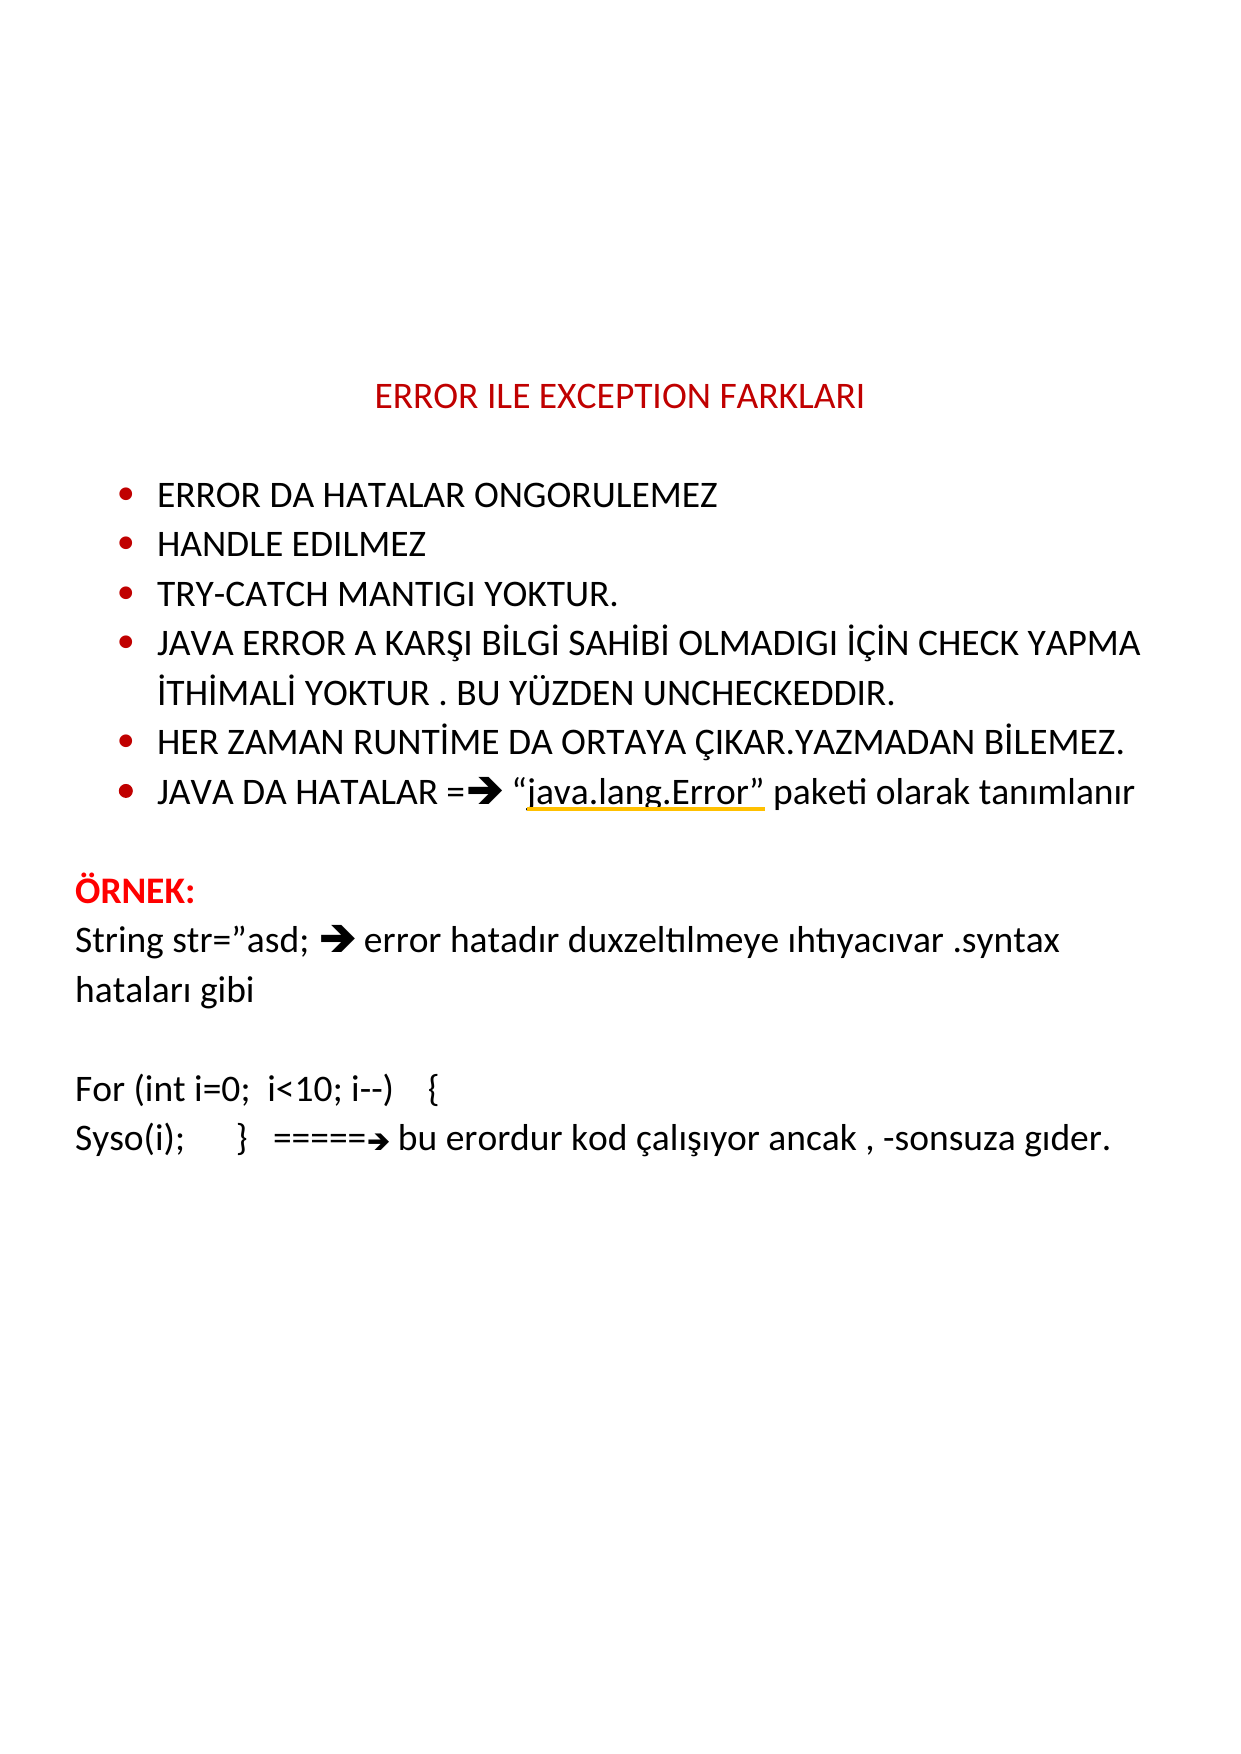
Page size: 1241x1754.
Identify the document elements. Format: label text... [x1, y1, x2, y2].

list String str=”asd; error hatadır duxzeltılmeye ıhtıyacıvar .syntax hataları gibi [75, 916, 1165, 1011]
list JAVA ERROR A KARŞI BİLGİ SAHİBİ OLMADIGI İÇİN CHECK YAPMA İTHİMALİ YOKTUR . BU YÜZDEN UNCHECKEDDIR. [119, 619, 1165, 714]
list ERROR ILE EXCEPTION FARKLARI [75, 372, 1165, 418]
list ÖRNEK: [75, 867, 1165, 912]
list ERROR DA HATALAR ONGORULEMEZ [119, 471, 1165, 517]
list HER ZAMAN RUNTİME DA ORTAYA ÇIKAR.YAZMADAN BİLEMEZ. [119, 718, 1165, 764]
list TRY-CATCH MANTIGI YOKTUR. [119, 570, 1165, 616]
list JAVA DA HATALAR = “java.lang.Error” paketi olarak tanımlanır [119, 768, 1165, 813]
list HANDLE EDILMEZ [119, 520, 1165, 566]
list Syso(i); } ===== bu erordur kod çalışıyor ancak , -sonsuza gıder. [75, 1114, 1165, 1160]
list For (int i=0; i<10; i--) { [75, 1064, 1165, 1110]
